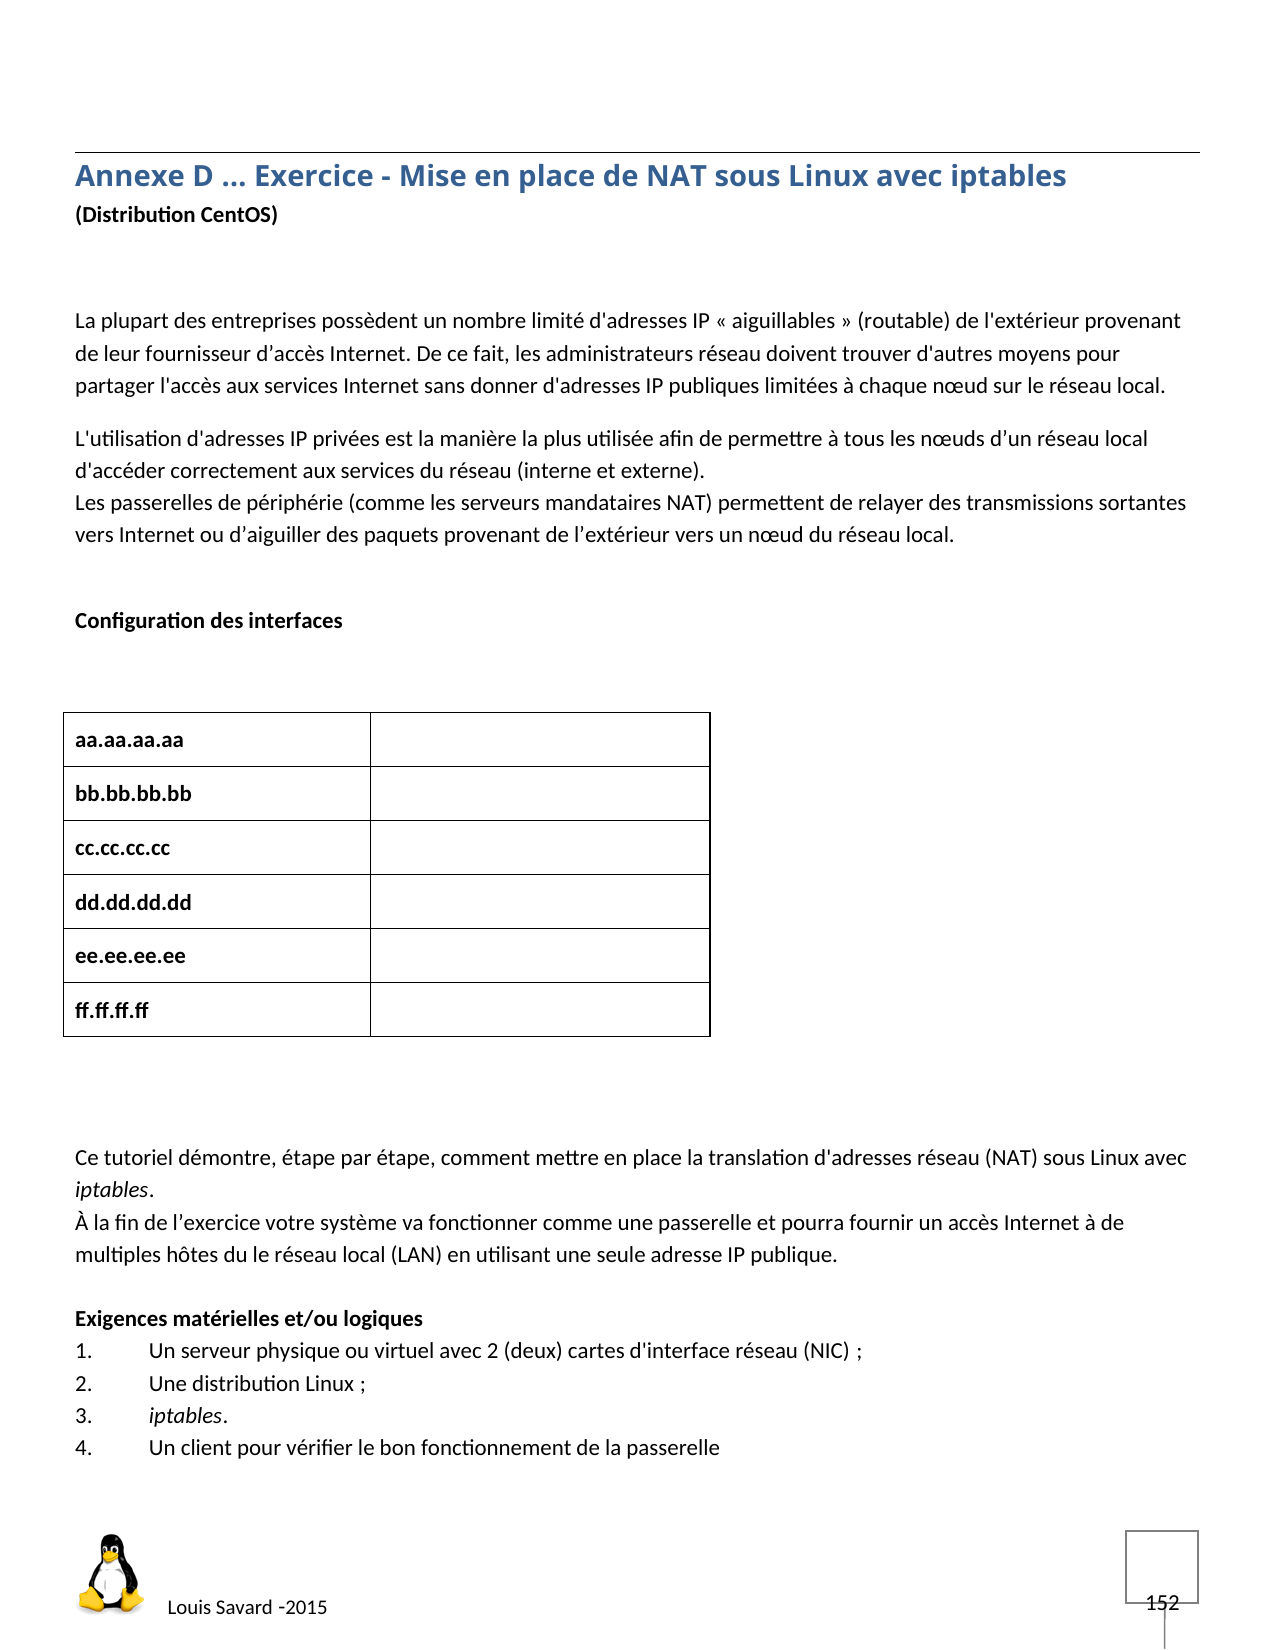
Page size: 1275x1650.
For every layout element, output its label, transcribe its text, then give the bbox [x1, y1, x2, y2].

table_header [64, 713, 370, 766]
picture [75, 1530, 147, 1615]
subtitle Annexe D … Exercice - Mise en place de NAT sous Linux avec iptables [75, 153, 1200, 195]
text Ce tutoriel démontre, étape par étape, comment mettre en place la translation d'adresses réseau (NAT) sous Linux avec iptables. À la fin de l’exercice votre système va fonctionner comme une passerelle et pourra fournir un accès Internet à de multiples hôtes du le réseau local (LAN) en utilisant une seule adresse IP publique. Exigences matérielles et/ou logiques 1. Un serveur physique ou virtuel avec 2 (deux) cartes d'interface réseau (NIC) ; 2. Une distribution Linux ; 3. iptables. 4. Un client pour vérifier le bon fonctionnement de la passerelle [75, 1143, 1200, 1493]
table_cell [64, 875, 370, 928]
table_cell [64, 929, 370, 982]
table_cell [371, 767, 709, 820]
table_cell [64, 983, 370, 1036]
text La plupart des entreprises possèdent un nombre limité d'adresses IP « aiguillables » (routable) de l'extérieur provenant de leur fournisseur d’accès Internet. De ce fait, les administrateurs réseau doivent trouver d'autres moyens pour partager l'accès aux services Internet sans donner d'adresses IP publiques limitées à chaque nœud sur le réseau local. [75, 307, 1200, 399]
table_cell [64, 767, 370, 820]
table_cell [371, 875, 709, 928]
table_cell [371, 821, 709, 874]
text Configuration des interfaces [75, 574, 1200, 634]
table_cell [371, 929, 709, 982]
text (Distribution CentOS) [75, 201, 1200, 229]
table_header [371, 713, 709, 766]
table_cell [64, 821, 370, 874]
text L'utilisation d'adresses IP privées est la manière la plus utilisée afin de permettre à tous les nœuds d’un réseau local d'accéder correctement aux services du réseau (interne et externe). Les passerelles de périphérie (comme les serveurs mandataires NAT) permettent de relayer des transmissions sortantes vers Internet ou d’aiguiller des paquets provenant de l’extérieur vers un nœud du réseau local. [75, 424, 1200, 549]
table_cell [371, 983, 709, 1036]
